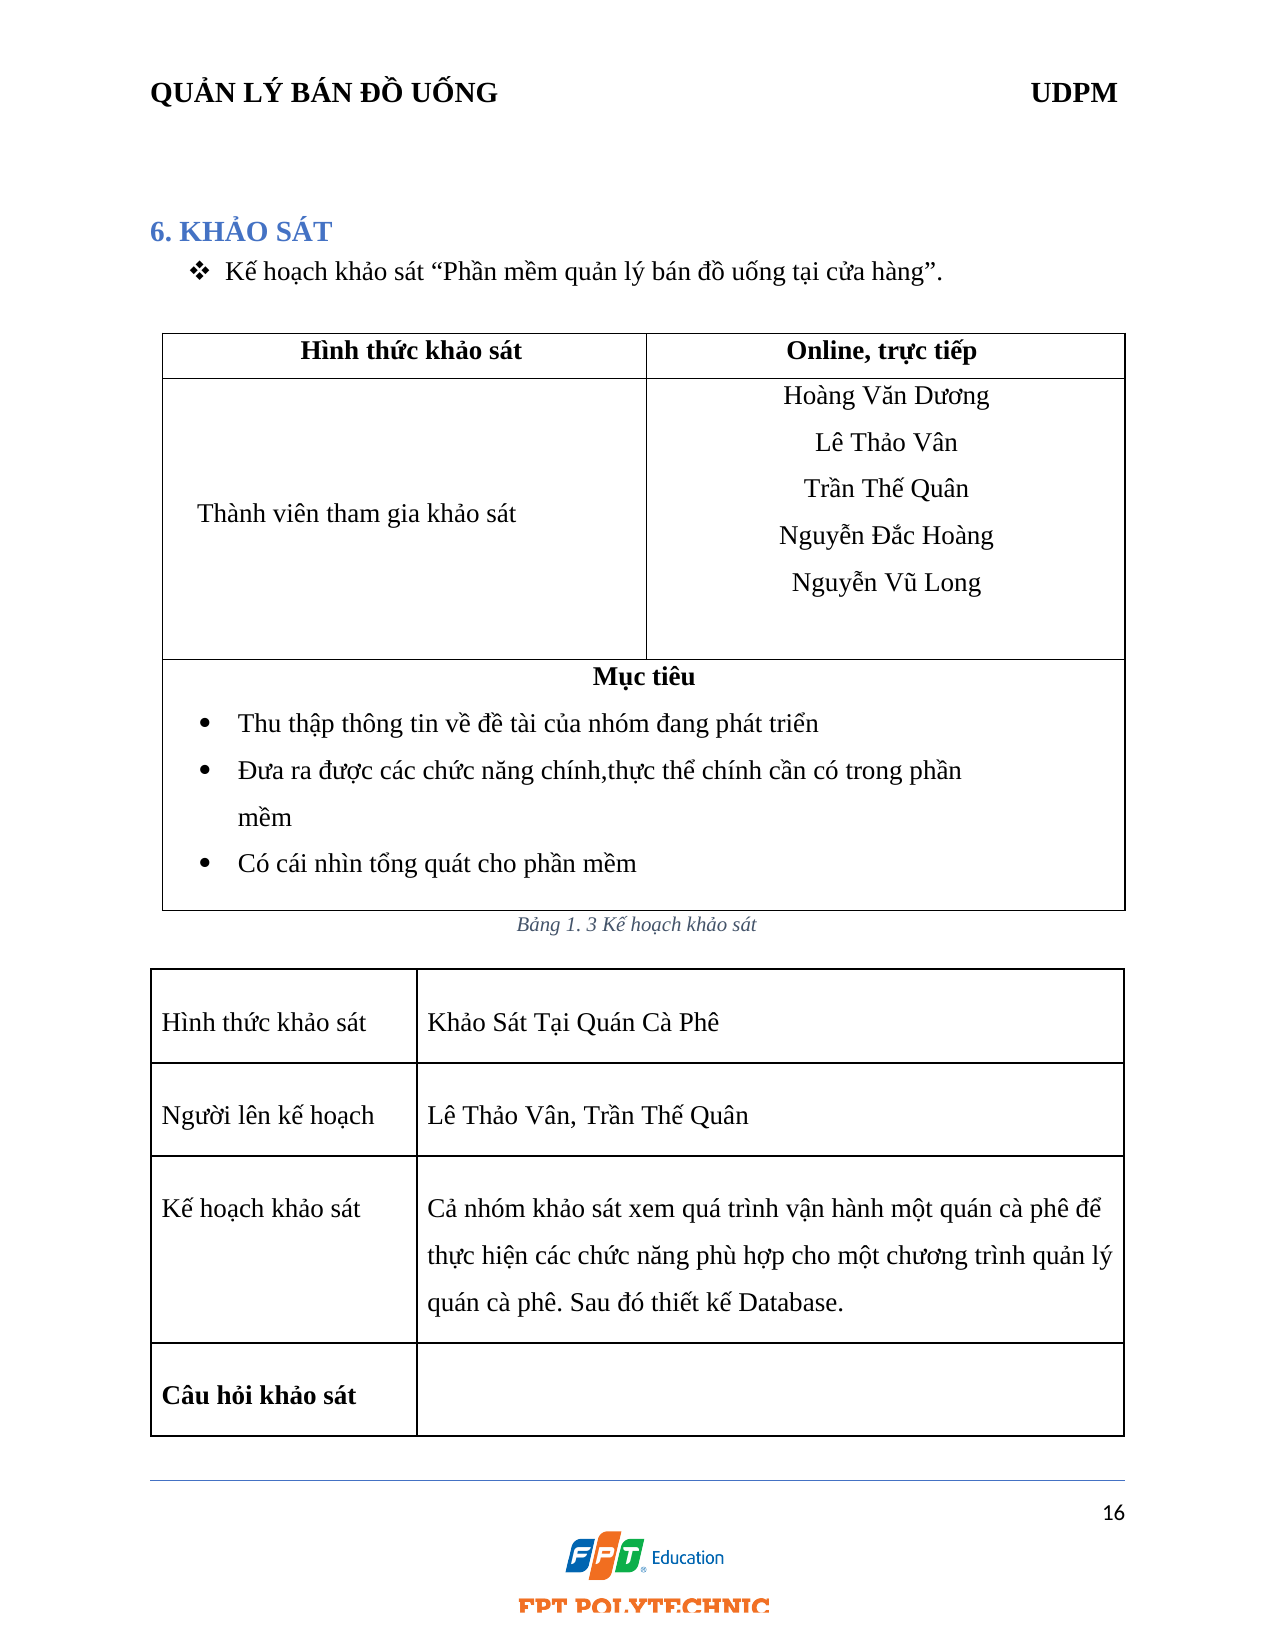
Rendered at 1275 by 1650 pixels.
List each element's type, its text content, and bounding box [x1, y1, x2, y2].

table_header Online, trực tiếp [647, 334, 1124, 378]
text Bảng 1. 3 Kế hoạch khảo sát [150, 911, 1125, 936]
table_header Hình thức khảo sát [163, 334, 646, 378]
table_header Hình thức khảo sát [152, 970, 416, 1062]
subtitle 6. KHẢO SÁT [150, 214, 1125, 247]
table_cell Hoàng Văn Dương Lê Thảo Vân Trần Thế Quân Nguyễn Đắc Hoàng Nguyễn Vũ Long [647, 379, 1124, 659]
list Kế hoạch khảo sát “Phần mềm quản lý bán đồ uống tại cửa hàng”. [187, 255, 1125, 286]
table_cell [418, 1344, 1123, 1435]
table_cell Lê Thảo Vân, Trần Thế Quân [418, 1064, 1123, 1155]
table_cell Thành viên tham gia khảo sát [163, 379, 646, 659]
table_cell Câu hỏi khảo sát [152, 1344, 416, 1435]
table_cell Mục tiêu Thu thập thông tin về đề tài của nhóm đang phát triển Đưa ra được các chức năng chính,thực thể chính cần có trong phần mềm Có cái nhìn tổng quát cho phần mềm [163, 660, 1124, 910]
picture [518, 1531, 769, 1613]
table_header Khảo Sát Tại Quán Cà Phê [418, 970, 1123, 1062]
table_cell Cả nhóm khảo sát xem quá trình vận hành một quán cà phê để thực hiện các chức năng phù hợp cho một chương trình quản lý quán cà phê. Sau đó thiết kế Database. [418, 1157, 1123, 1342]
table_cell Người lên kế hoạch [152, 1064, 416, 1155]
table_cell Kế hoạch khảo sát [152, 1157, 416, 1342]
